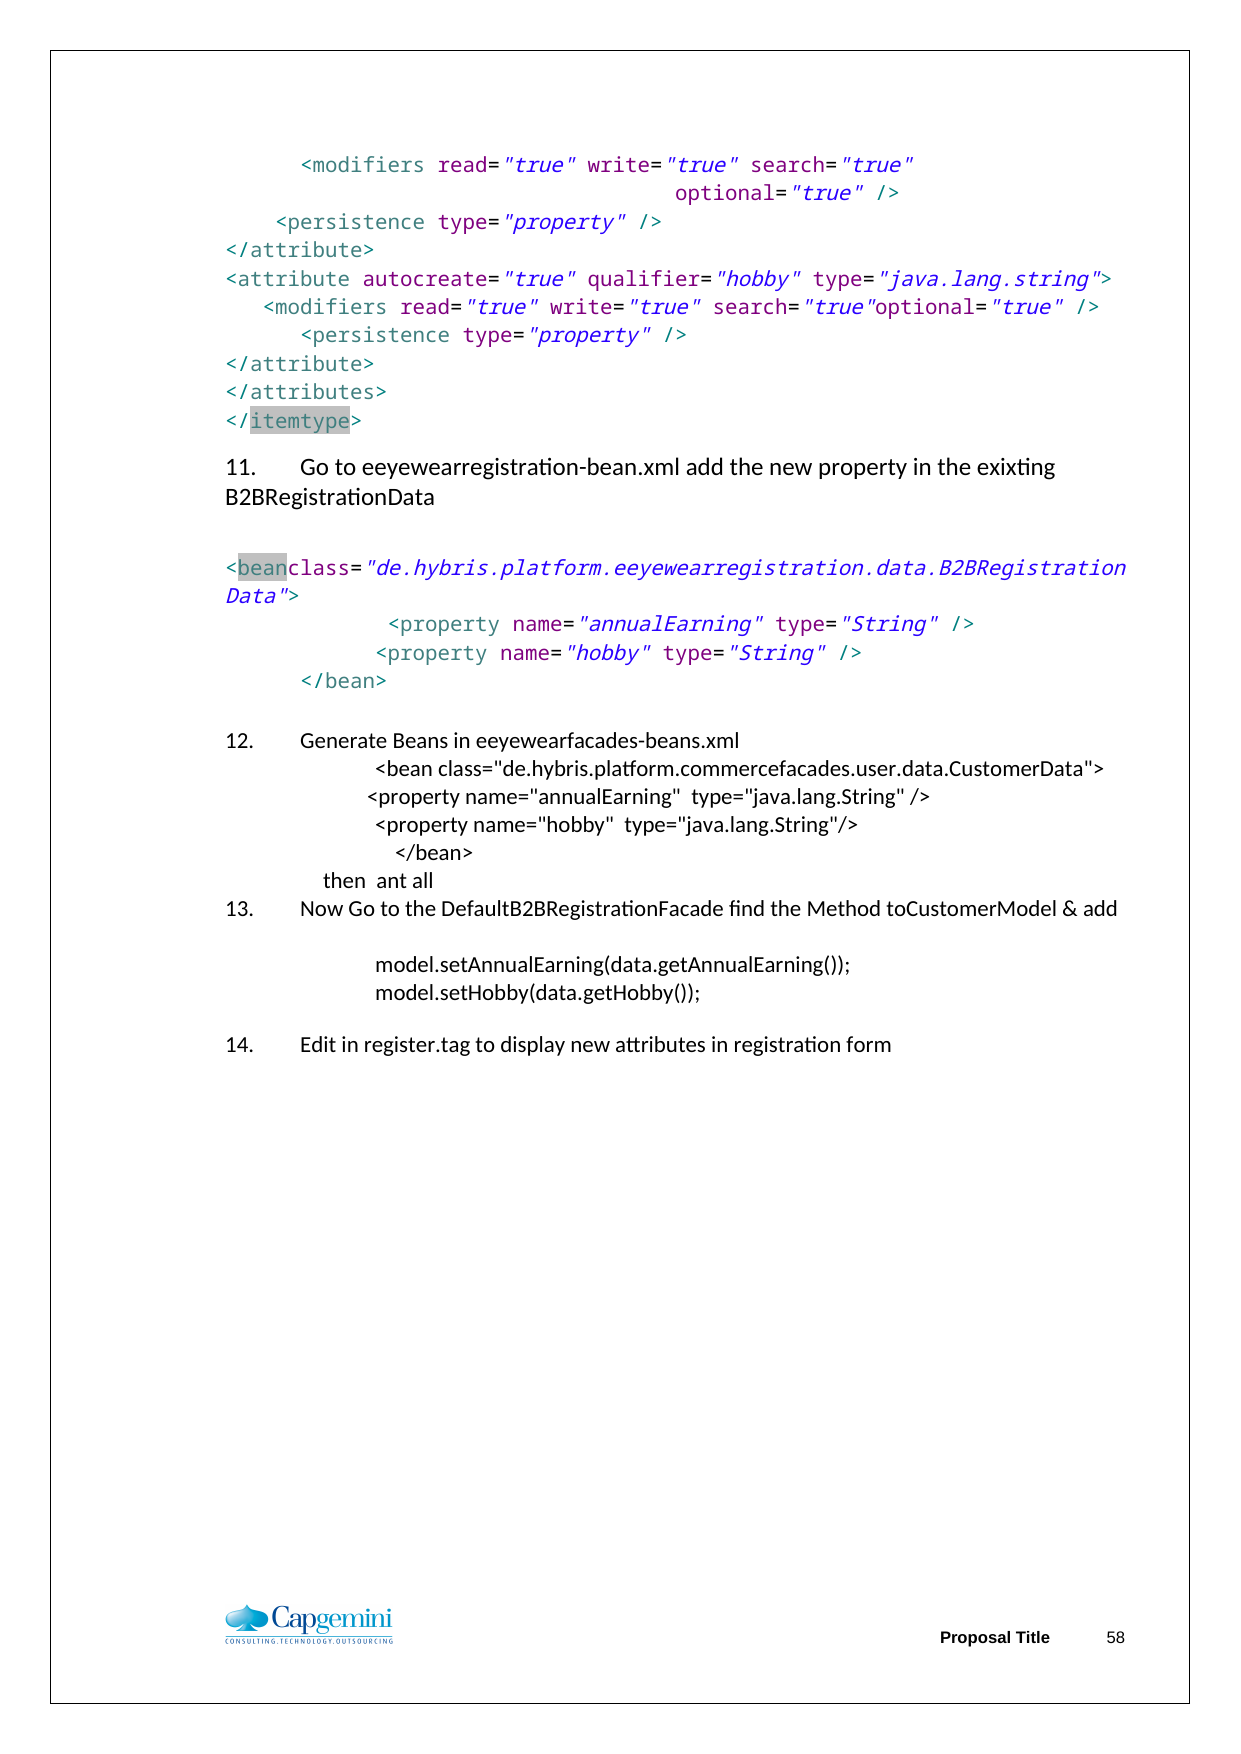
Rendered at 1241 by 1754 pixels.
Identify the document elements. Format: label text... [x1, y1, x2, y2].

text then ant all [225, 866, 1128, 894]
text <persistence type="property" /> [225, 207, 1128, 235]
text <property name="hobby" type="String" /> [225, 638, 1128, 666]
text </itemtype> [350, 406, 1128, 434]
text <modifiers read="true" write="true" search="true" [225, 150, 1128, 178]
picture [225, 1604, 393, 1644]
text </attributes> [225, 377, 1128, 406]
text 13. Now Go to the DefaultB2BRegistrationFacade find the Method toCustomerModel & add [225, 894, 1128, 922]
text 12. Generate Beans in eeyewearfacades-beans.xml [225, 726, 1128, 754]
text <property name="hobby" type="java.lang.String"/> [225, 810, 1128, 838]
text <beanclass="de.hybris.platform.eeyewearregistration.data.B2BRegistration Data"> [225, 529, 1128, 609]
text model.setHobby(data.getHobby()); [225, 978, 1128, 1006]
text </itemtype> [225, 406, 250, 434]
text <persistence type="property" /> [225, 321, 1128, 349]
text model.setAnnualEarning(data.getAnnualEarning()); [225, 950, 1128, 978]
text </bean> [225, 666, 1128, 695]
text </bean> [225, 838, 1128, 866]
text 11. Go to eeyewearregistration-bean.xml add the new property in the exixting B2BRegistrationData [225, 451, 1128, 512]
text 14. Edit in register.tag to display new attributes in registration form [225, 1030, 1128, 1058]
text <bean class="de.hybris.platform.commercefacades.user.data.CustomerData"> [225, 754, 1128, 782]
text </attribute> [225, 349, 1128, 377]
text optional="true" /> [225, 178, 1128, 207]
text <property name="annualEarning" type="java.lang.String" /> [225, 782, 1128, 810]
text </attribute> [225, 235, 1128, 264]
text <property name="annualEarning" type="String" /> [225, 609, 1128, 638]
text <modifiers read="true" write="true" search="true"optional="true" /> [225, 292, 1128, 321]
text <attribute autocreate="true" qualifier="hobby" type="java.lang.string"> [225, 264, 1128, 292]
